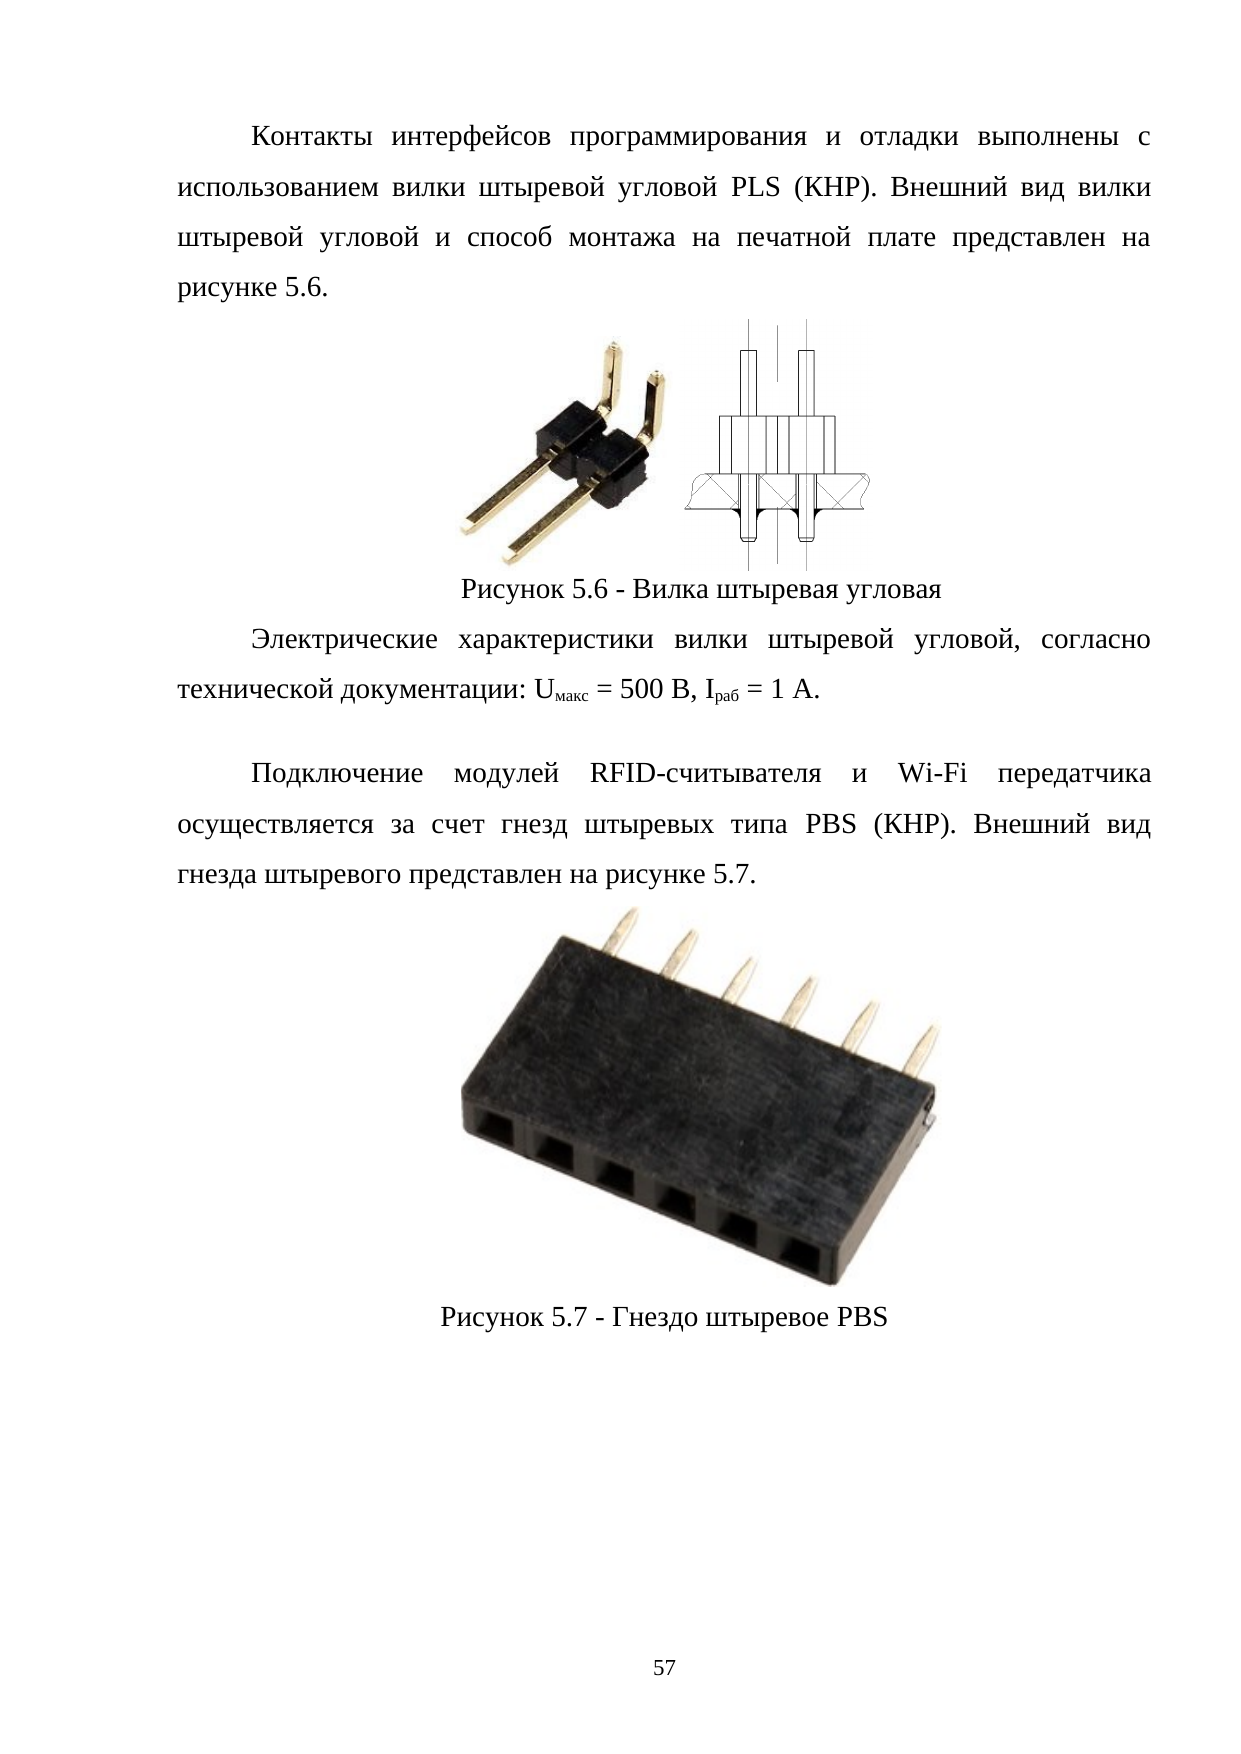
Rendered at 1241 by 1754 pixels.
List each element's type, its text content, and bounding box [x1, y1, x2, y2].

picture [678, 319, 874, 571]
text Электрические характеристики вилки штыревой угловой, согласно технической документации: Uмакс = 500 В, Iраб = 1 А. [177, 621, 1152, 705]
picture [455, 336, 673, 571]
text Рисунок 5.6 - Вилка штыревая угловая [177, 571, 1152, 604]
picture [460, 906, 942, 1287]
text Контакты интерфейсов программирования и отладки выполнены с использованием вилки штыревой угловой PLS (КНР). Внешний вид вилки штыревой угловой и способ монтажа на печатной плате представлен на рисунке 5.6. [177, 118, 1152, 303]
text Рисунок 5.7 - Гнездо штыревое PBS [177, 1299, 1152, 1333]
text Подключение модулей RFID-считывателя и Wi-Fi передатчика осуществляется за счет гнезд штыревых типа PBS (КНР). Внешний вид гнезда штыревого представлен на рисунке 5.7. [177, 756, 1152, 890]
